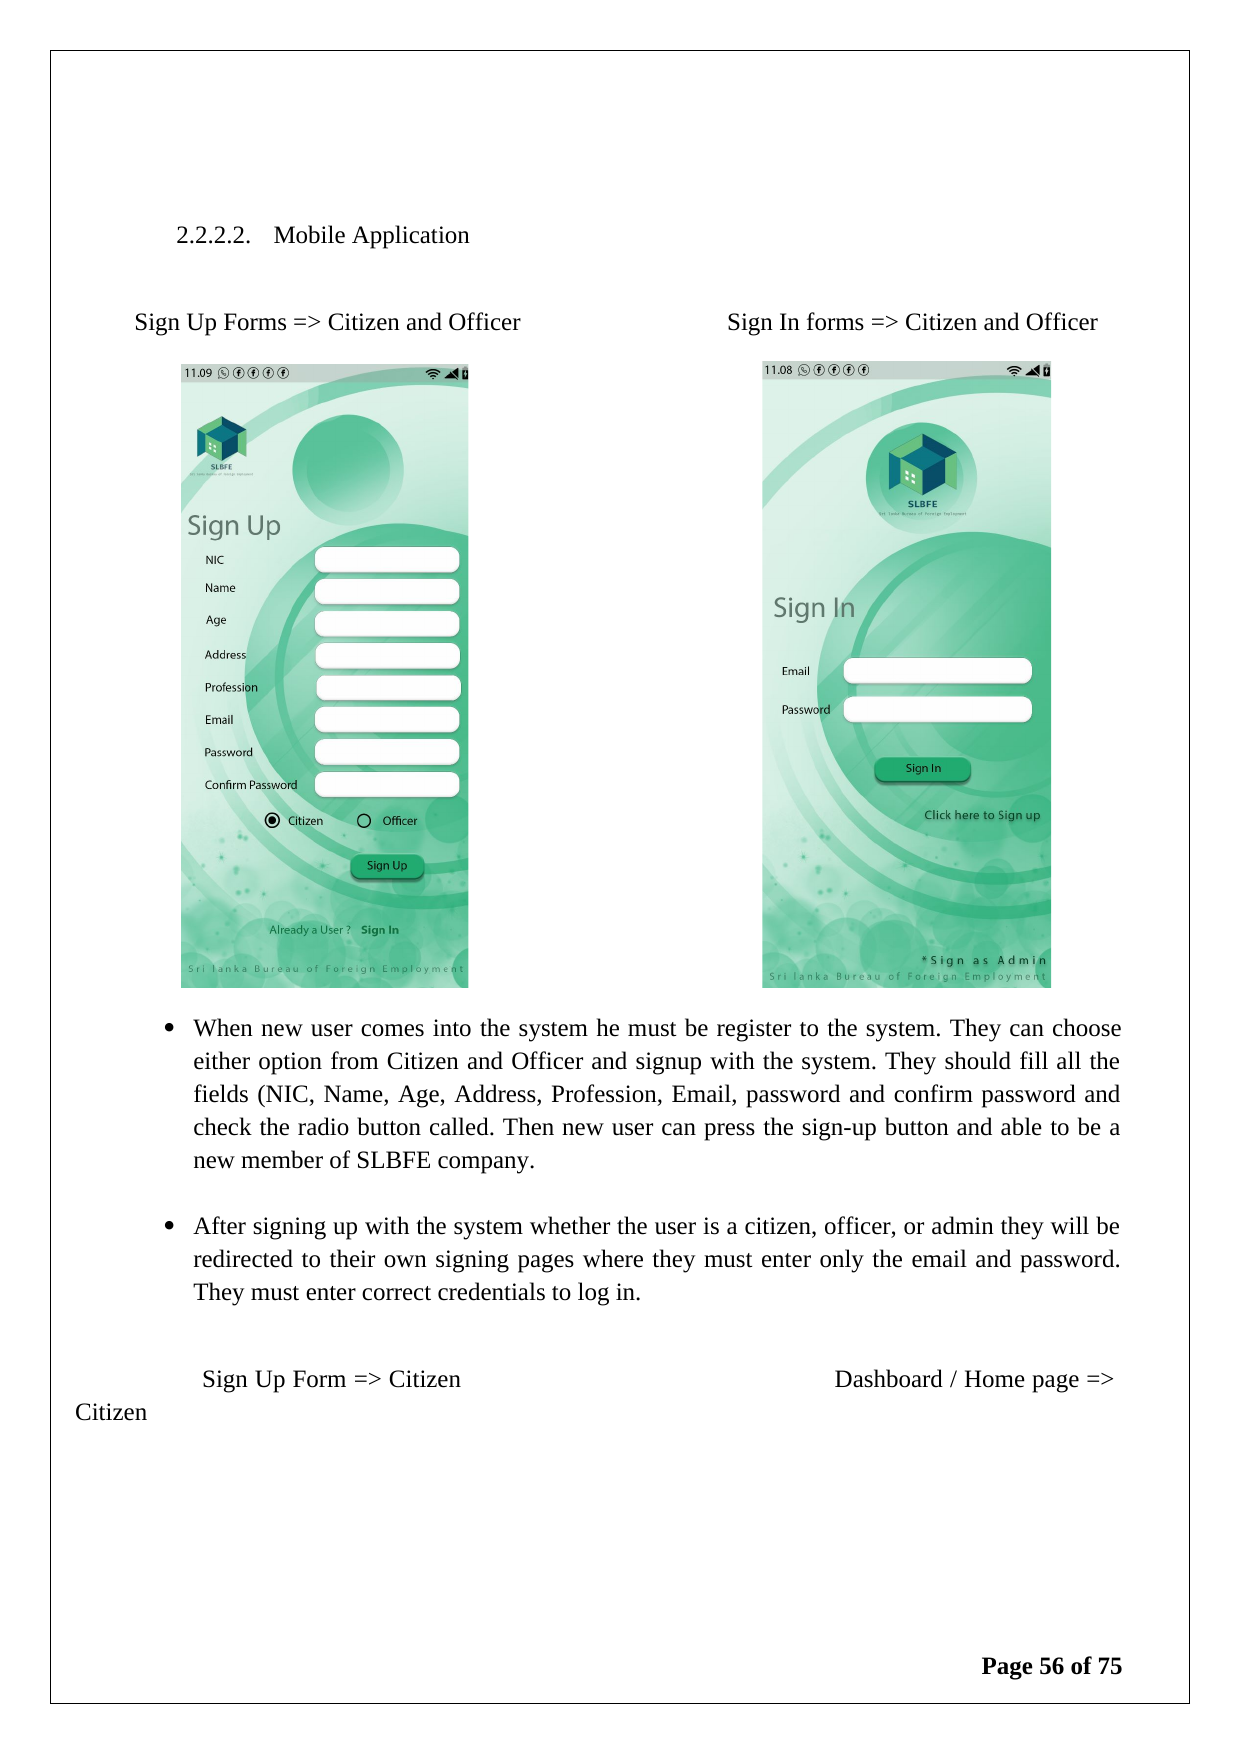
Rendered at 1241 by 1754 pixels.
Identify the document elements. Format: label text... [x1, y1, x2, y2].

text Sign Up Forms => Citizen and Officer Sign In forms => Citizen and Officer [134, 307, 1122, 336]
list When new user comes into the system he must be register to the system. They can choose either option from Citizen and Officer and signup with the system. They should fill all the fields (NIC, Name, Age, Address, Profession, Email, password and confirm password and check the radio button called. Then new user can press the sign-up button and able to be a new member of SLBFE company. [165, 1013, 1122, 1174]
subtitle Mobile Application [176, 221, 1122, 249]
picture [181, 364, 469, 988]
list After signing up with the system whether the user is a citizen, officer, or admin they will be redirected to their own signing pages where they must enter only the email and password. They must enter correct credentials to log in. [165, 1211, 1122, 1306]
picture [762, 361, 1052, 988]
text Sign Up Form => Citizen Dashboard / Home page => Citizen [75, 1364, 1122, 1426]
